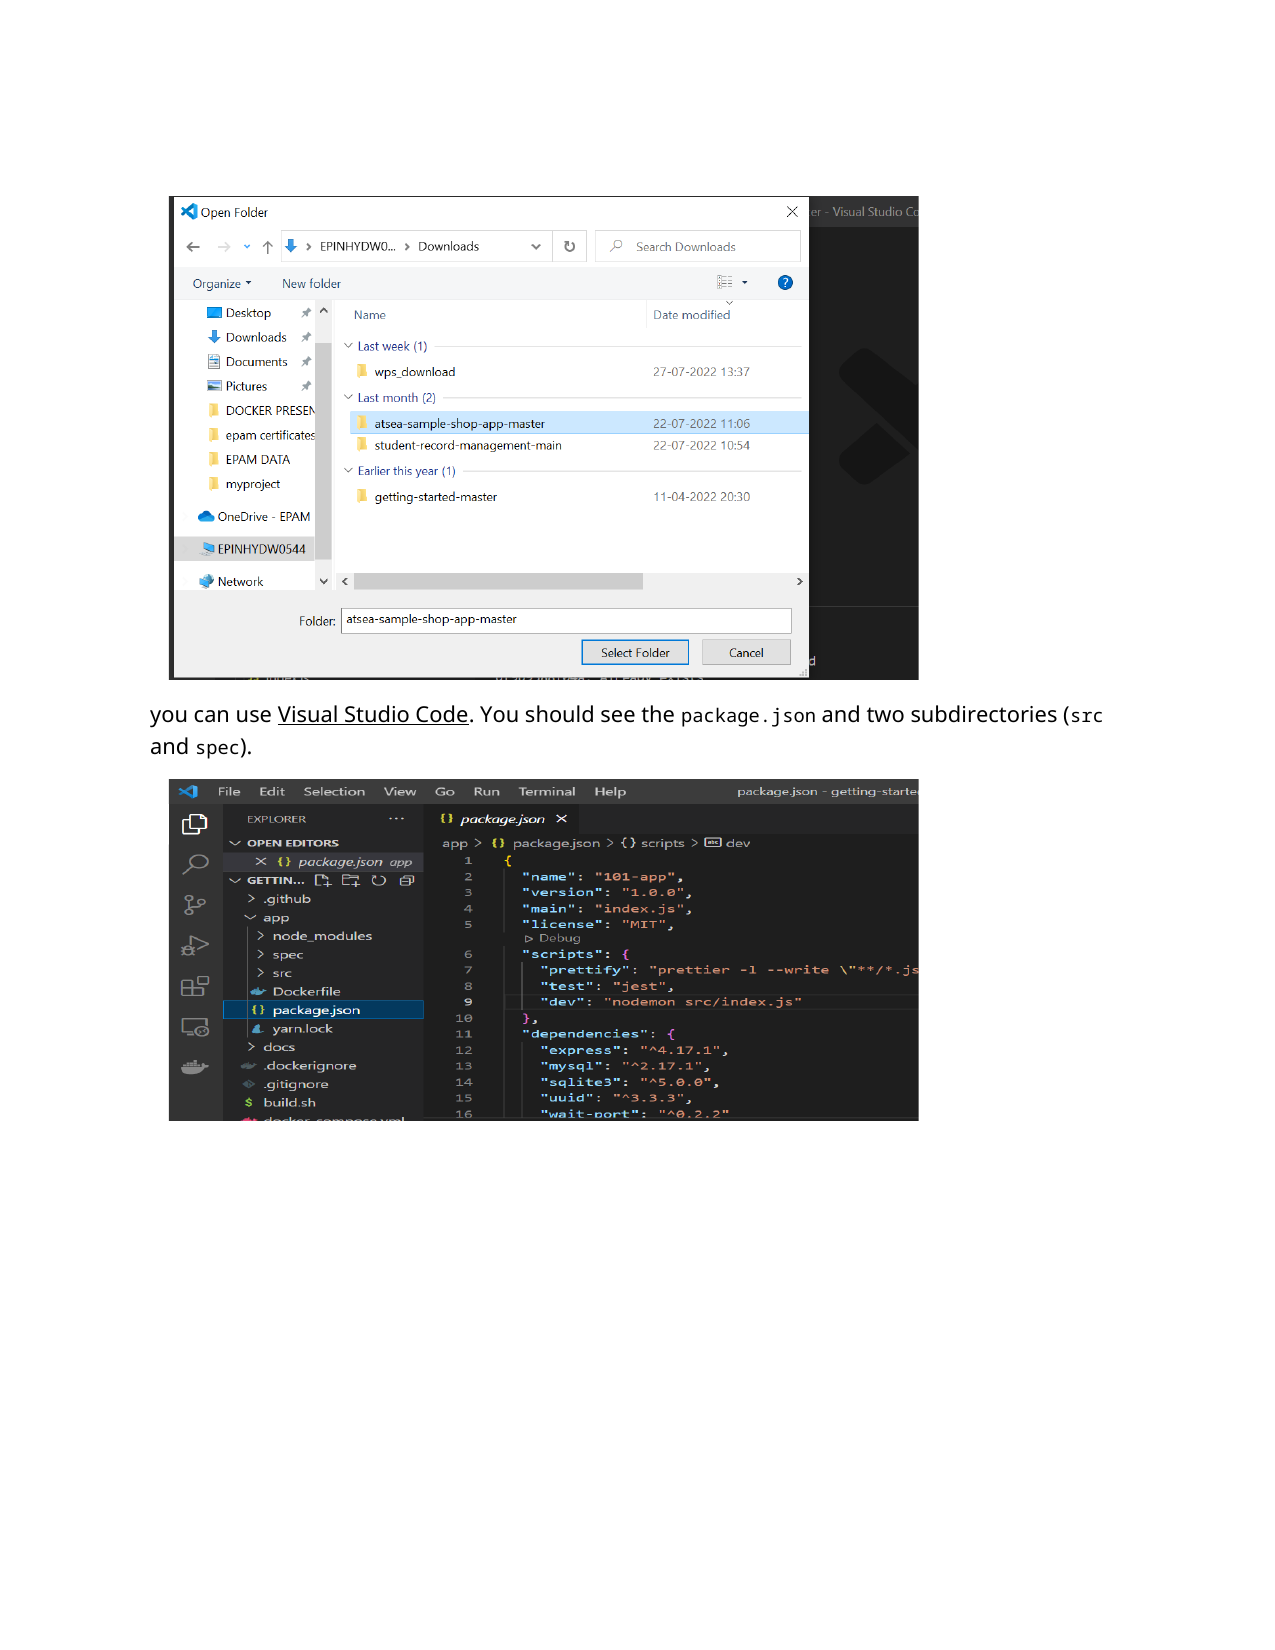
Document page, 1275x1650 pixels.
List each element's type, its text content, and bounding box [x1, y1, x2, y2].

text you can use Visual Studio Code. You should see the package.json and two subdirectories (src and spec). [150, 698, 1125, 760]
